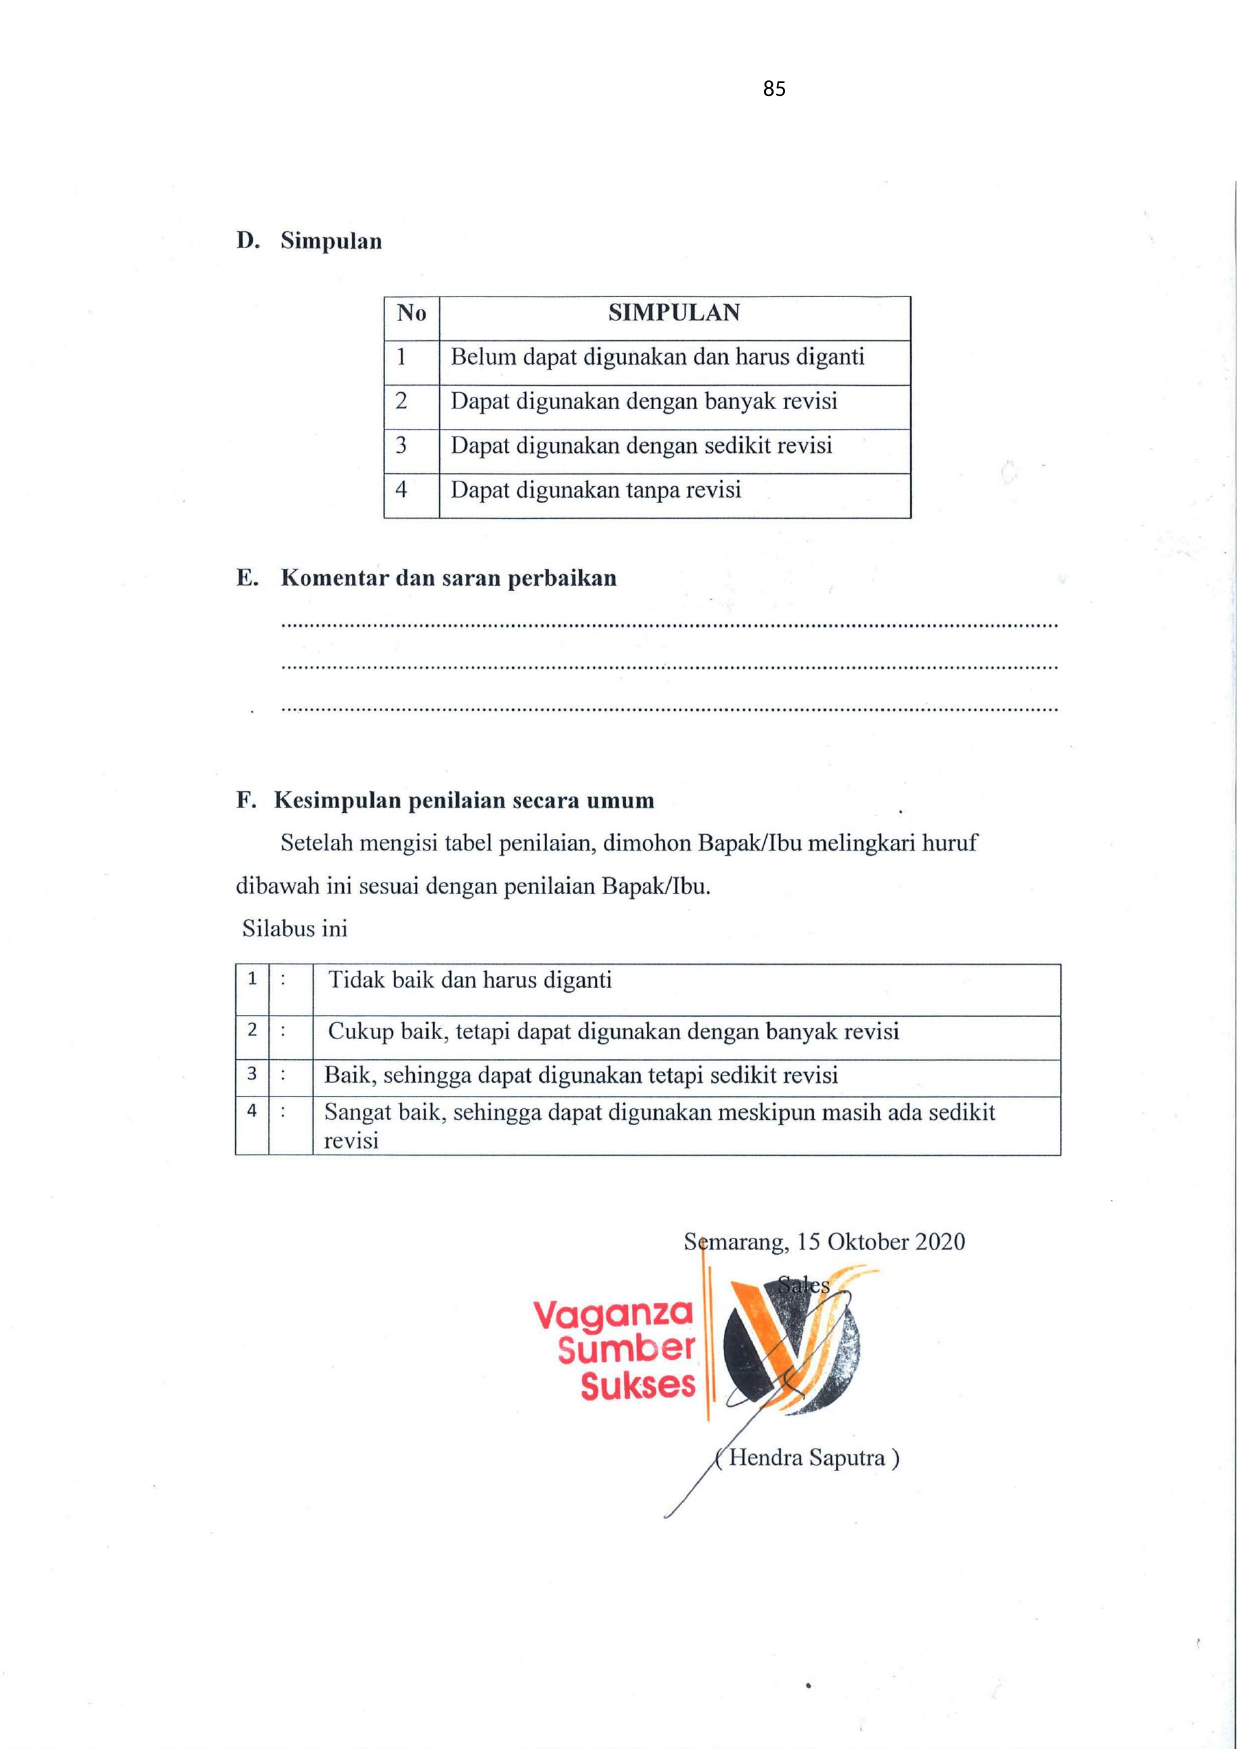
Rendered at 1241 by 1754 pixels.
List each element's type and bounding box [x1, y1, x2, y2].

picture [2, 181, 1237, 1749]
